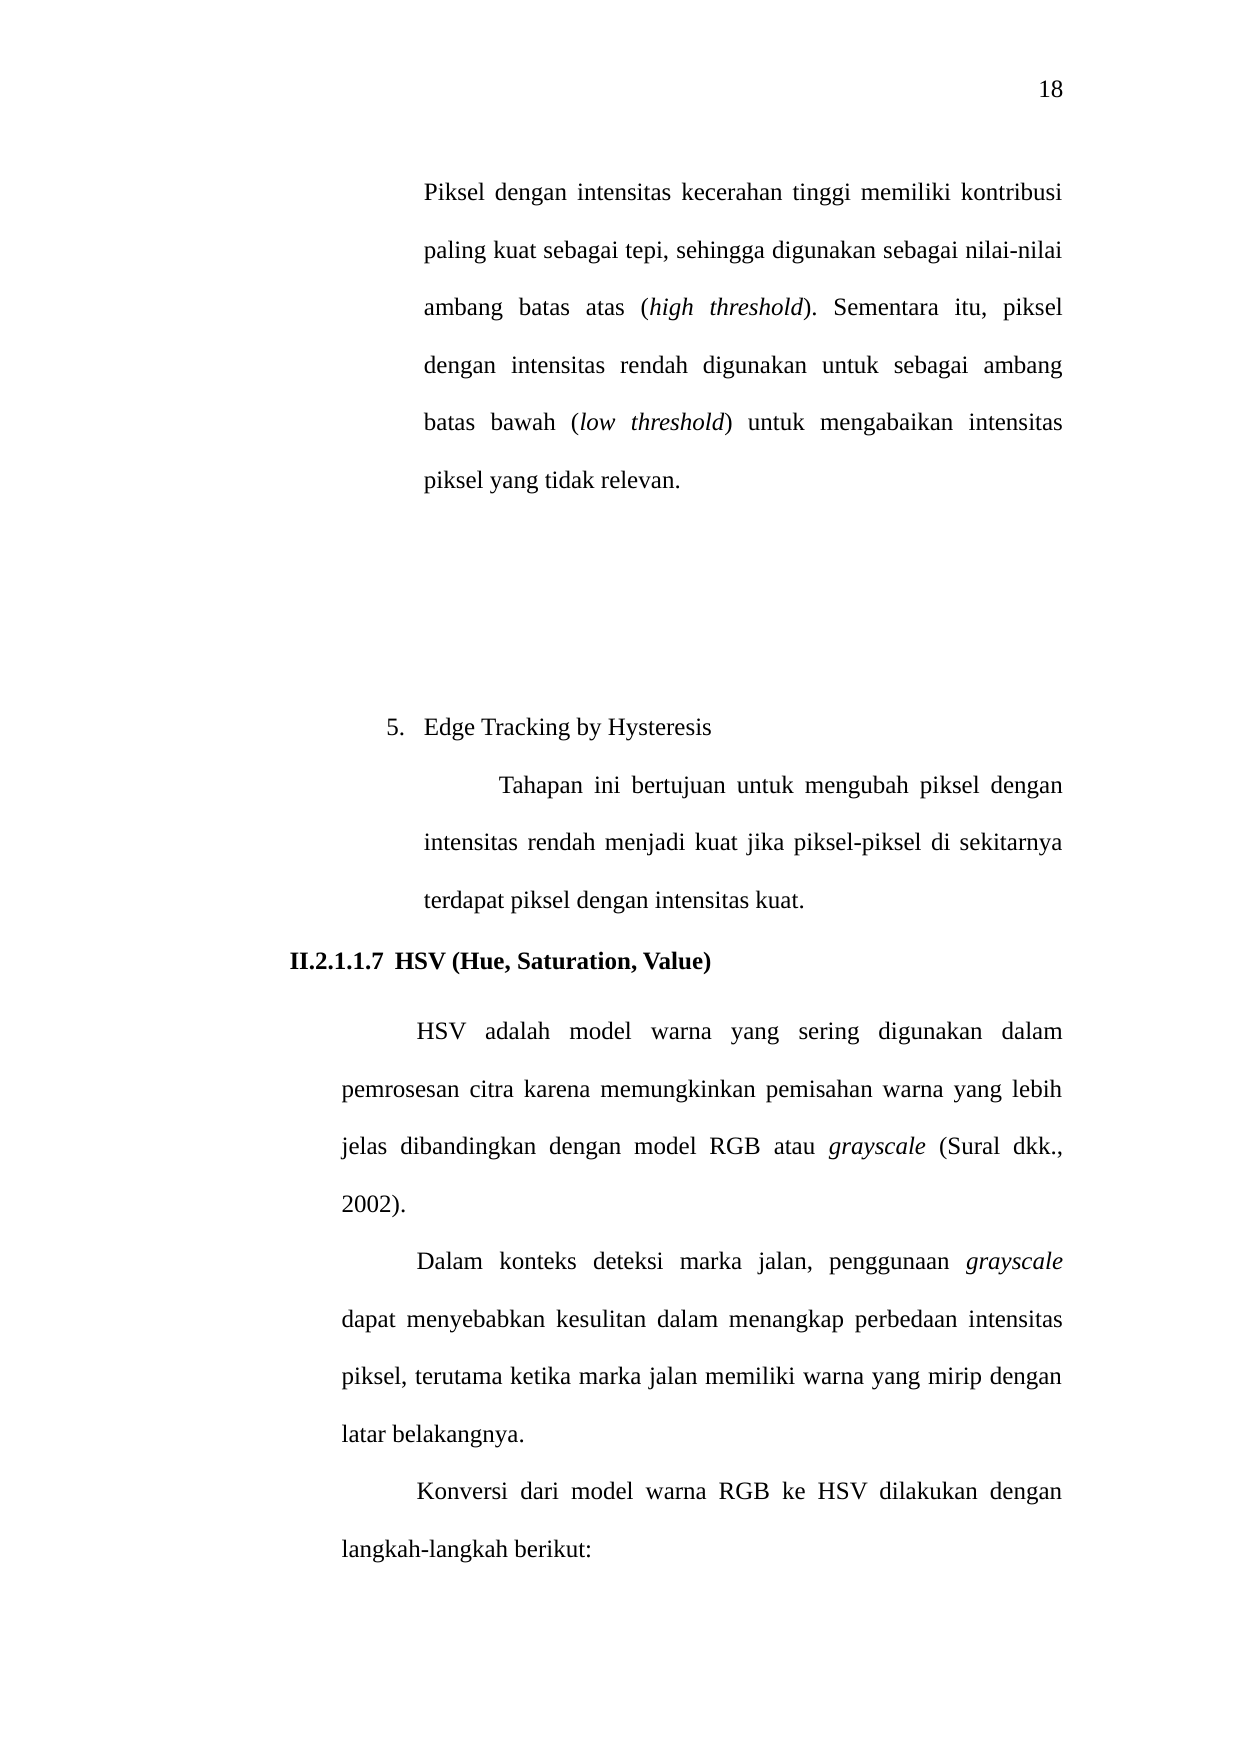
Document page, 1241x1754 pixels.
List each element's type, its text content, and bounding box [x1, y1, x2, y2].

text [424, 177, 1063, 493]
list Edge Tracking by Hysteresis [386, 712, 1063, 741]
text Dalam konteks deteksi marka jalan, penggunaan grayscale dapat menyebabkan kesulitan dalam menangkap perbedaan intensitas piksel, terutama ketika marka jalan memiliki warna yang mirip dengan latar belakangnya. [341, 1246, 1063, 1448]
subtitle HSV (Hue, Saturation, Value) [289, 946, 1063, 975]
text HSV adalah model warna yang sering digunakan dalam pemrosesan citra karena memungkinkan pemisahan warna yang lebih jelas dibandingkan dengan model RGB atau grayscale . [341, 1016, 1063, 1218]
text Konversi dari model warna RGB ke HSV dilakukan dengan langkah-langkah berikut: [341, 1476, 1063, 1563]
text Tahapan ini bertujuan untuk mengubah piksel dengan intensitas rendah menjadi kuat jika piksel-piksel di sekitarnya terdapat piksel dengan intensitas kuat. [424, 770, 1063, 913]
